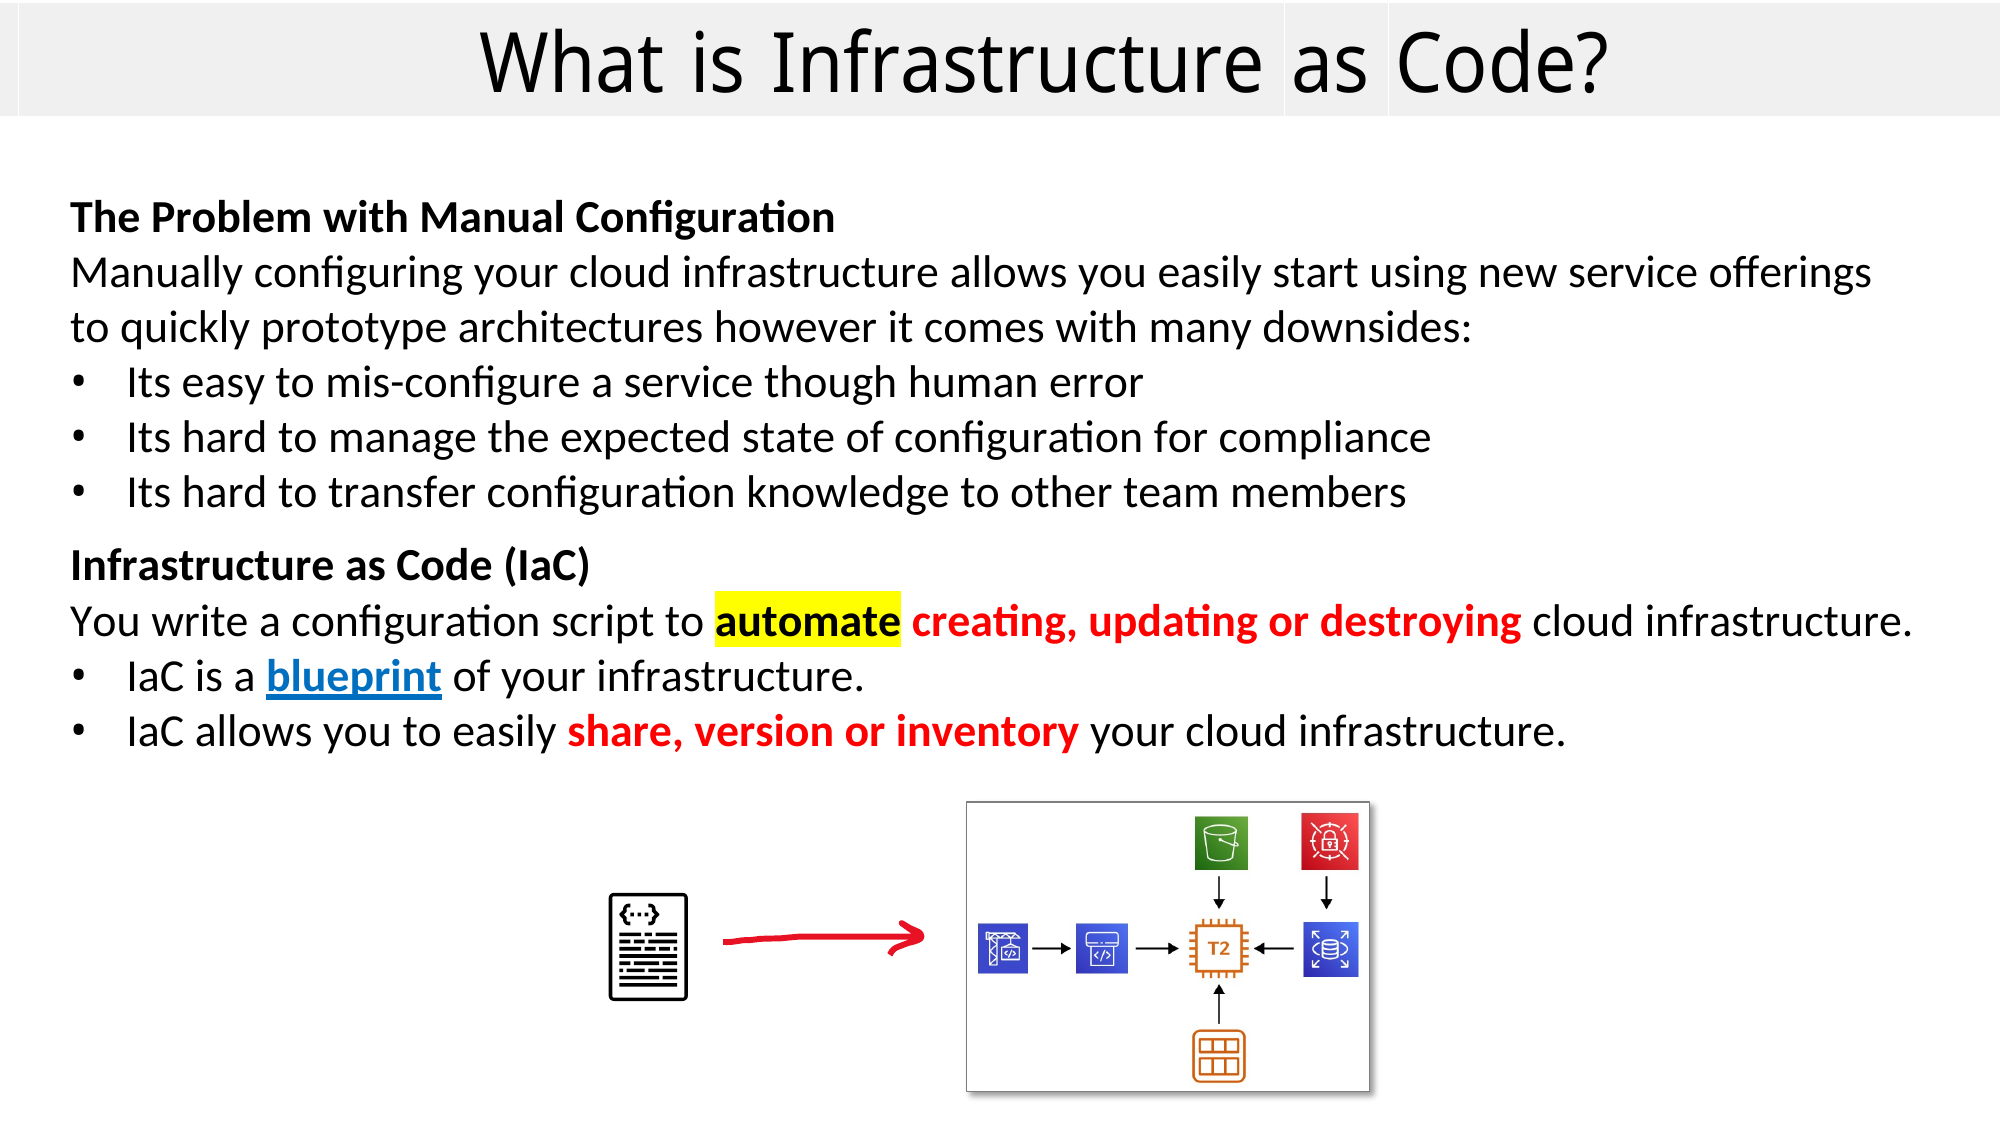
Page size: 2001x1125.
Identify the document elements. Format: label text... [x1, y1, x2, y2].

subtitle Infrastructure as Code (IaC) [70, 536, 2000, 592]
text to quickly prototype architectures however it comes with many downsides: [70, 298, 2000, 353]
list IaC is a blueprint of your infrastructure. [70, 647, 2000, 702]
text Manually configuring your cloud infrastructure allows you easily start using new service offerings [70, 243, 2000, 298]
text You write a configuration script to automate creating, updating or destroying cloud infrastructure. [70, 592, 715, 647]
list IaC allows you to easily share, version or inventory your cloud infrastructure. [70, 702, 2000, 757]
list Its hard to transfer configuration knowledge to other team members [70, 463, 2000, 519]
subtitle The Problem with Manual Configuration [70, 188, 2000, 243]
picture [964, 799, 1382, 1104]
list Its easy to mis-configure a service though human error [70, 353, 2000, 408]
text You write a configuration script to automate creating, updating or destroying cloud infrastructure. [901, 592, 2000, 647]
list Its hard to manage the expected state of configuration for compliance [70, 408, 2000, 463]
